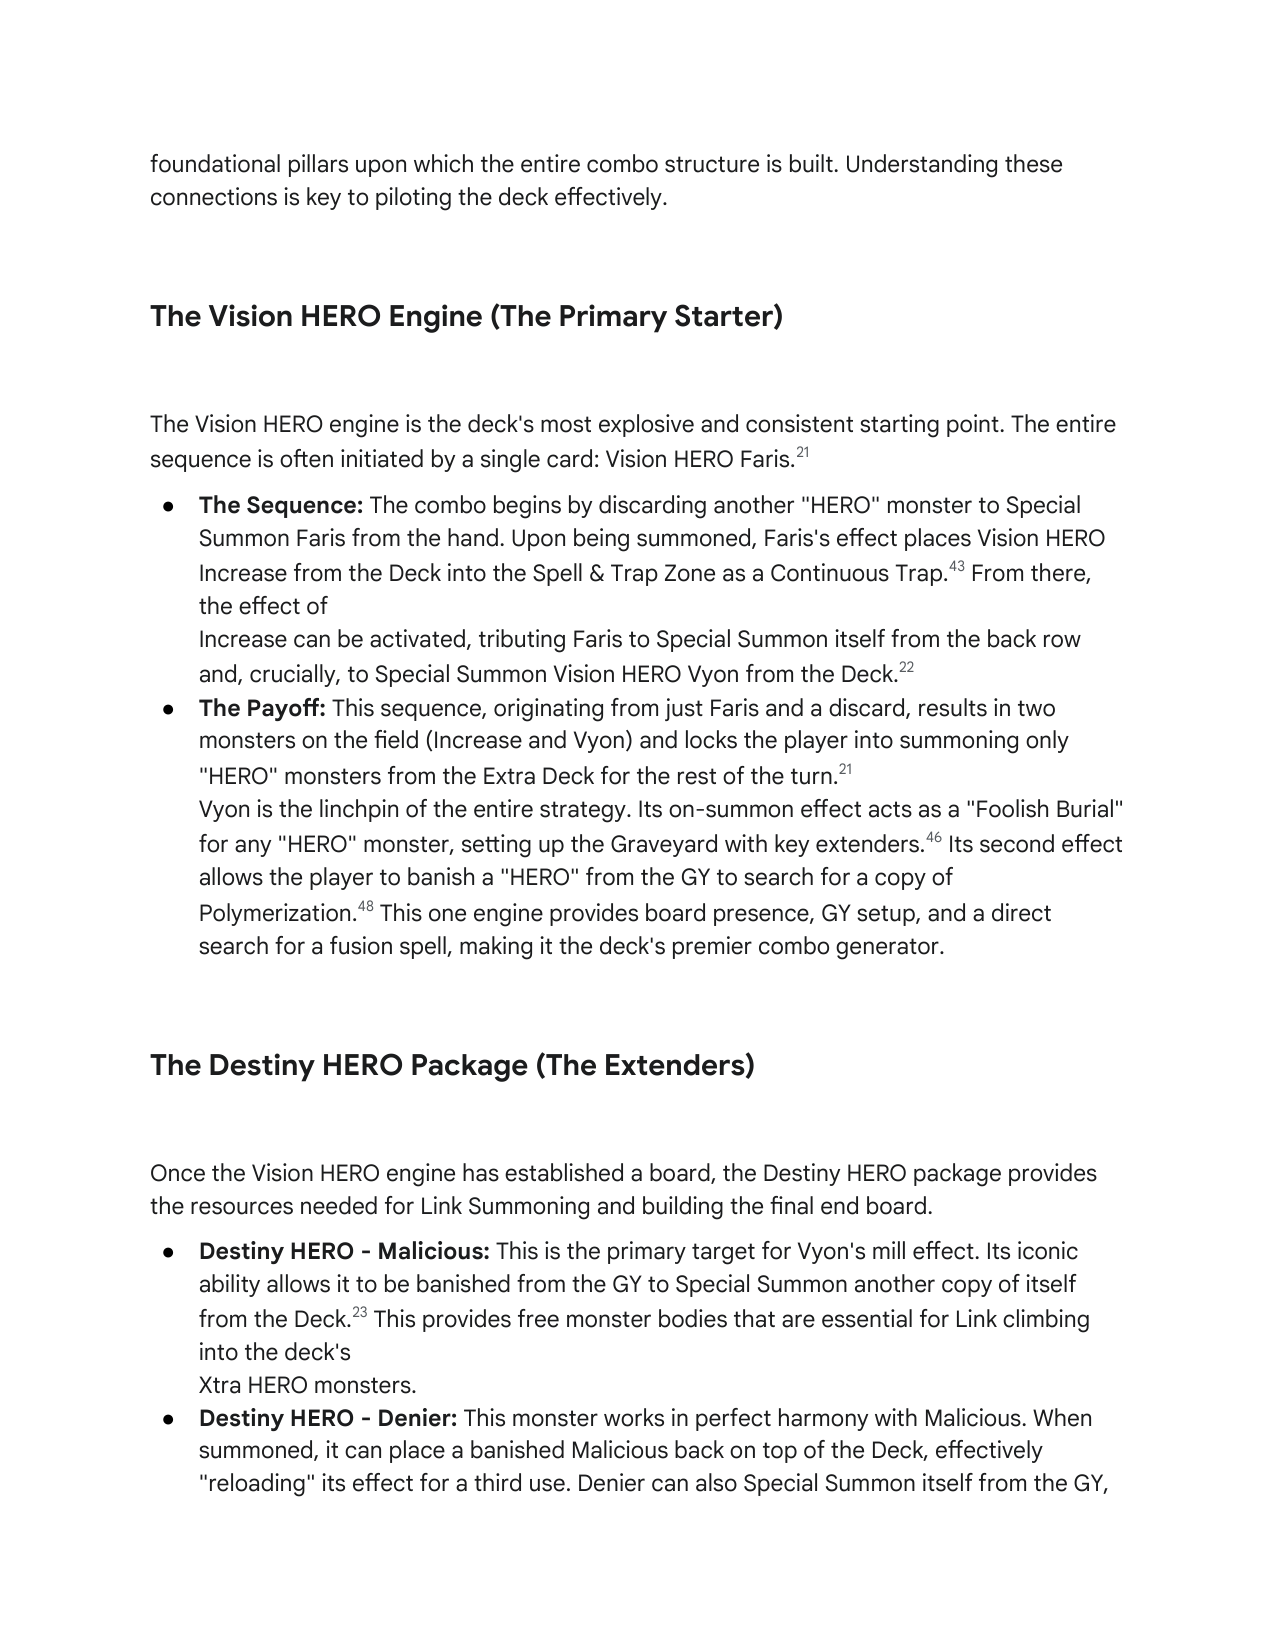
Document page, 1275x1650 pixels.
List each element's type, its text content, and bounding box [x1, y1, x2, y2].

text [150, 150, 1125, 211]
text Once the Vision HERO engine has established a board, the Destiny HERO package provides the resources needed for Link Summoning and building the final end board. [150, 1159, 1125, 1221]
list The Sequence: The combo begins by discarding another "HERO" monster to Special Summon Faris from the hand. Upon being summoned, Faris's effect places Vision HERO Increase from the Deck into the Spell & Trap Zone as a Continuous Trap.43 From there, the effect of Increase can be activated, tributing Faris to Special Summon itself from the back row and, crucially, to Special Summon Vision HERO Vyon from the Deck.22 [161, 491, 1125, 690]
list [161, 1404, 1125, 1498]
subtitle The Destiny HERO Package (The Extenders) [150, 1047, 1125, 1084]
list Destiny HERO - Malicious: This is the primary target for Vyon's mill effect. Its iconic ability allows it to be banished from the GY to Special Summon another copy of itself from the Deck.23 This provides free monster bodies that are essential for Link climbing into the deck's Xtra HERO monsters. [161, 1237, 1125, 1400]
text The Vision HERO engine is the deck's most explosive and consistent starting point. The entire sequence is often initiated by a single card: Vision HERO Faris.21 [150, 410, 1125, 474]
subtitle The Vision HERO Engine (The Primary Starter) [150, 298, 1125, 335]
list The Payoff: This sequence, originating from just Faris and a discard, results in two monsters on the field (Increase and Vyon) and locks the player into summoning only "HERO" monsters from the Extra Deck for the rest of the turn.21 Vyon is the linchpin of the entire strategy. Its on-summon effect acts as a "Foolish Burial" for any "HERO" monster, setting up the Graveyard with key extenders.46 Its second effect allows the player to banish a "HERO" from the GY to search for a copy of Polymerization.48 This one engine provides board presence, GY setup, and a direct search for a fusion spell, making it the deck's premier combo generator. [161, 694, 1125, 961]
